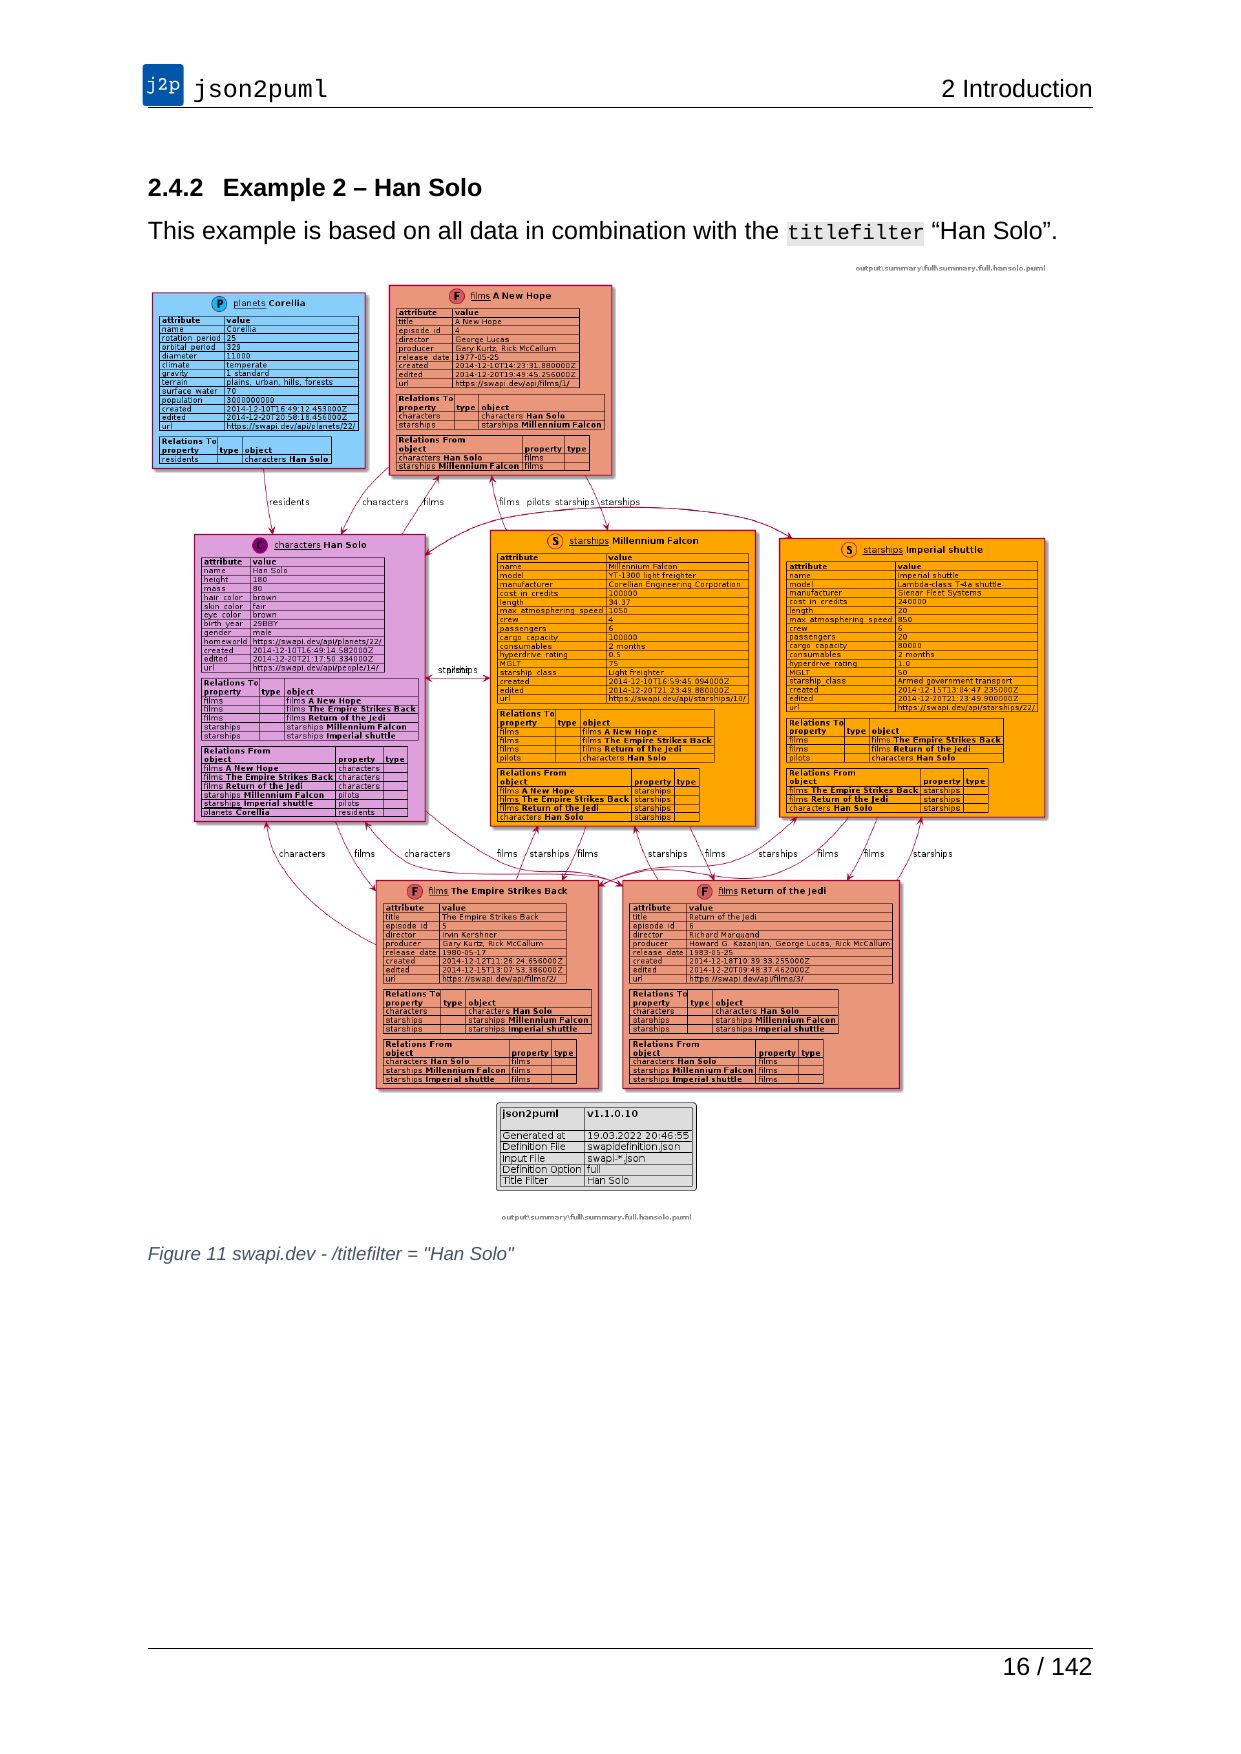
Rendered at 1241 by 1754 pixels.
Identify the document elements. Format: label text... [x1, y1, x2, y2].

subtitle Example 2 – Han Solo [148, 173, 1093, 201]
picture [142, 64, 184, 106]
picture [147, 264, 1053, 1224]
text Figure 11 swapi.dev - /titlefilter = "Han Solo" [148, 1243, 1093, 1264]
text This example is based on all data in combination with the titlefilter “Han Solo”. [148, 216, 1093, 246]
